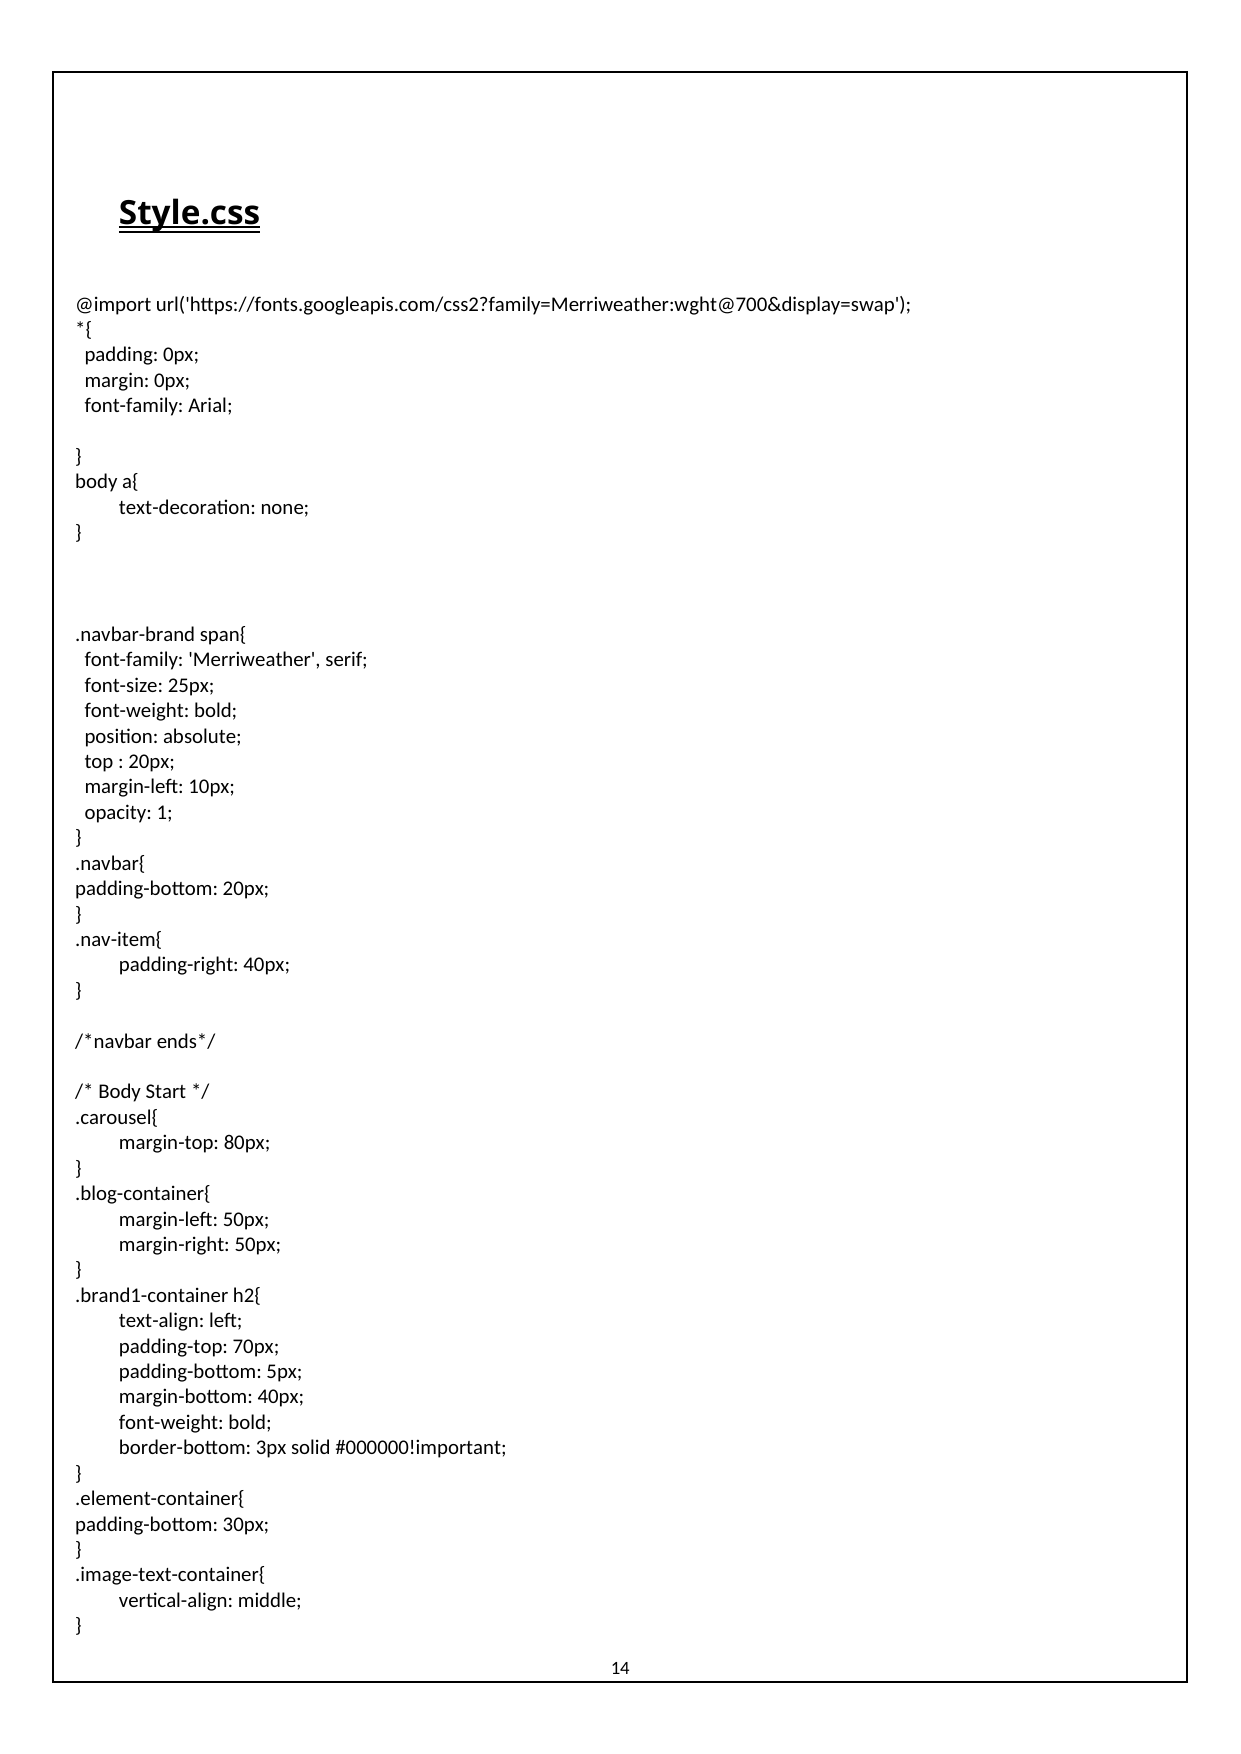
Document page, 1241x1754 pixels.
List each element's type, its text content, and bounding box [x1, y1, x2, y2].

text font-family: Arial; [75, 392, 1165, 418]
text .brand1-container h2{ [75, 1282, 1165, 1307]
text } [75, 443, 1165, 469]
text } [75, 519, 1165, 545]
text padding-bottom: 5px; [75, 1358, 1165, 1384]
text Style.css [75, 188, 1165, 234]
text @import url('https://fonts.googleapis.com/css2?family=Merriweather:wght@700&display=swap'); [75, 291, 1165, 316]
text padding-right: 40px; [75, 952, 1165, 977]
text } [75, 1460, 1165, 1485]
text .element-container{ [75, 1485, 1165, 1511]
text /* Body Start */ [75, 1079, 1165, 1104]
text margin-bottom: 40px; [75, 1384, 1165, 1409]
text /*navbar ends*/ [75, 1028, 1165, 1053]
text } [75, 1257, 1165, 1282]
text margin-left: 10px; [75, 774, 1165, 799]
text .nav-item{ [75, 926, 1165, 952]
text vertical-align: middle; [75, 1587, 1165, 1612]
text .navbar-brand span{ [75, 621, 1165, 647]
text padding: 0px; [75, 342, 1165, 367]
text padding-top: 70px; [75, 1333, 1165, 1358]
text } [75, 977, 1165, 1002]
text } [75, 1536, 1165, 1562]
text .navbar{ [75, 850, 1165, 875]
text } [75, 1612, 1165, 1638]
text .image-text-container{ [75, 1562, 1165, 1587]
text margin-top: 80px; [75, 1129, 1165, 1155]
text font-size: 25px; [75, 672, 1165, 697]
text *{ [75, 316, 1165, 342]
text padding-bottom: 20px; [75, 875, 1165, 901]
text font-weight: bold; [75, 1409, 1165, 1434]
text position: absolute; [75, 723, 1165, 748]
text } [75, 1155, 1165, 1180]
text border-bottom: 3px solid #000000!important; [75, 1434, 1165, 1460]
text font-weight: bold; [75, 697, 1165, 723]
text } [75, 901, 1165, 926]
text padding-bottom: 30px; [75, 1511, 1165, 1536]
text .blog-container{ [75, 1180, 1165, 1206]
text margin-right: 50px; [75, 1231, 1165, 1257]
text margin-left: 50px; [75, 1206, 1165, 1231]
text opacity: 1; [75, 799, 1165, 824]
text text-align: left; [75, 1307, 1165, 1333]
text top : 20px; [75, 748, 1165, 774]
text font-family: 'Merriweather', serif; [75, 647, 1165, 672]
text text-decoration: none; [75, 494, 1165, 519]
text body a{ [75, 469, 1165, 494]
text margin: 0px; [75, 367, 1165, 392]
text } [75, 824, 1165, 850]
text .carousel{ [75, 1104, 1165, 1129]
